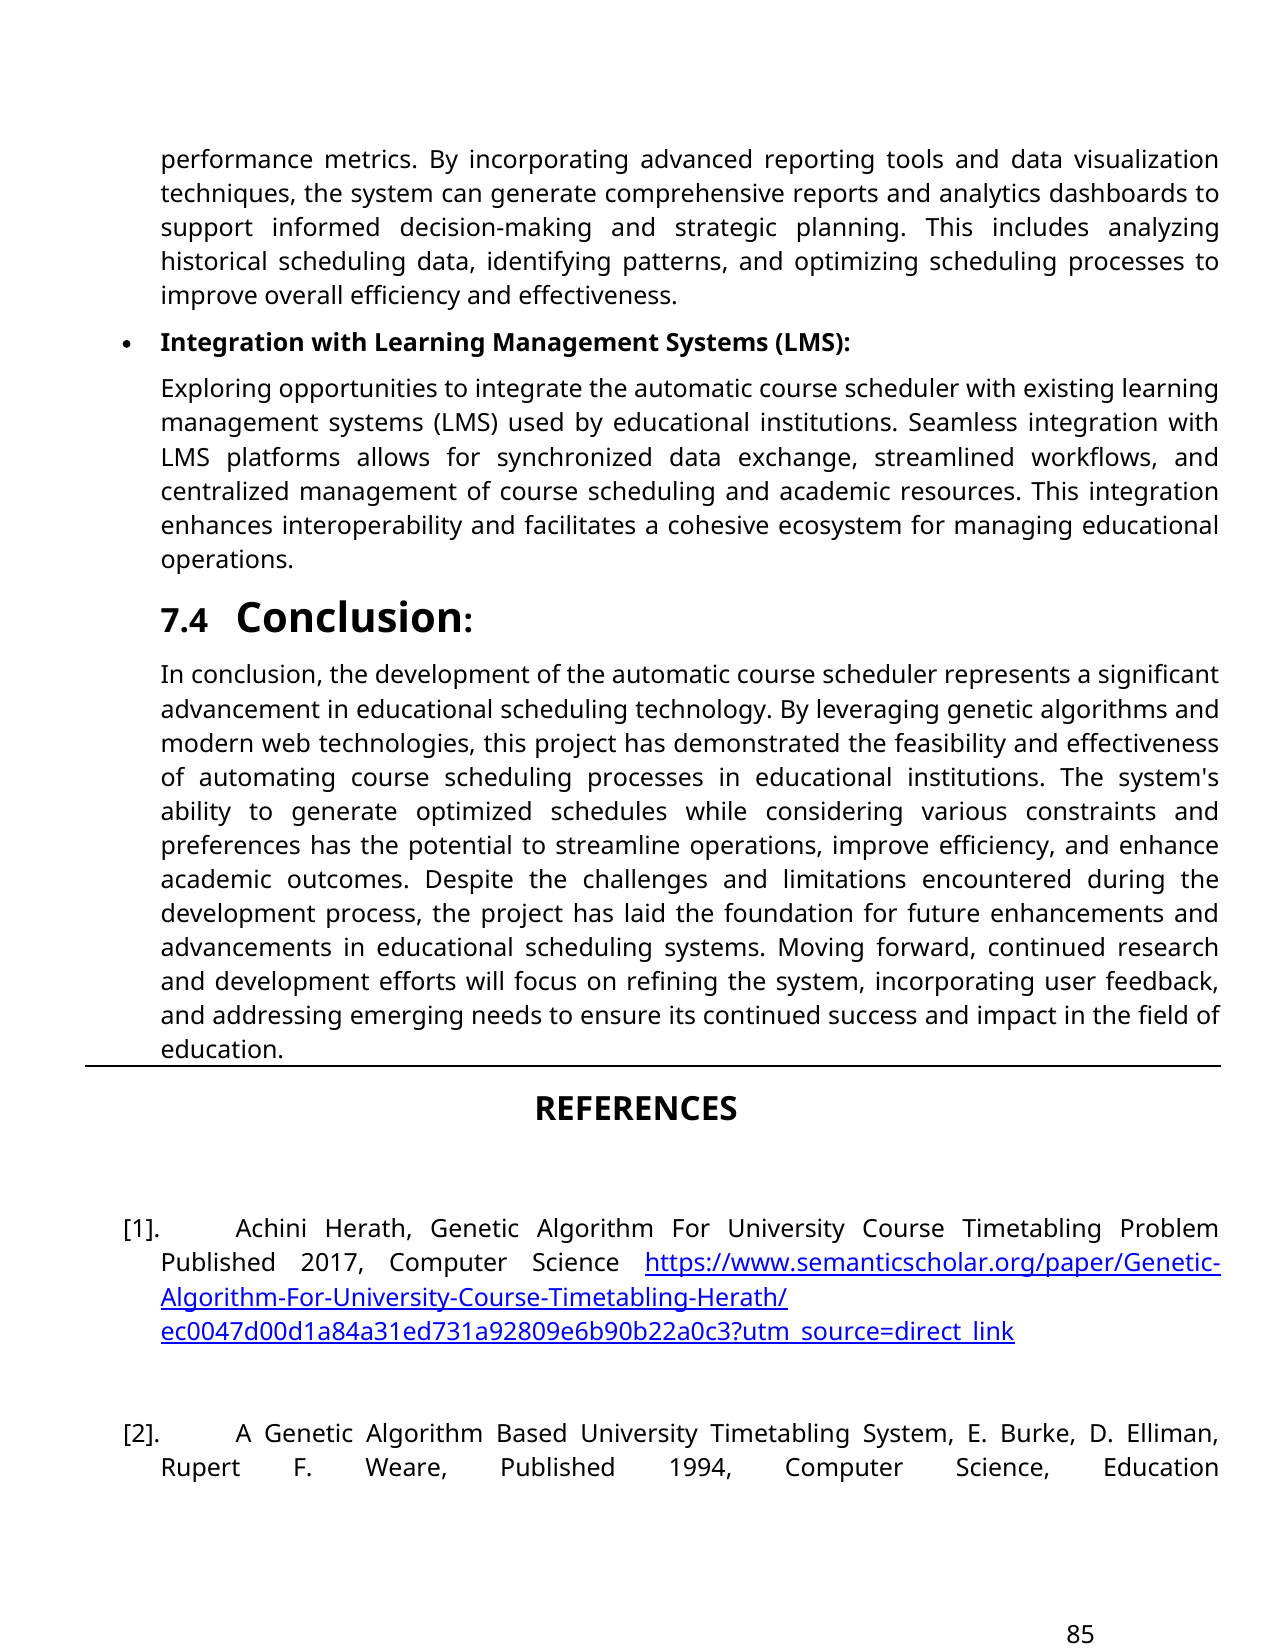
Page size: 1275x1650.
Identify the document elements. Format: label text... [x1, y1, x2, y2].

list Integration with Learning Management Systems (LMS): [123, 324, 1221, 358]
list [123, 1415, 1221, 1483]
text Exploring opportunities to integrate the automatic course scheduler with existing learning management systems (LMS) used by educational institutions. Seamless integration with LMS platforms allows for synchronized data exchange, streamlined workflows, and centralized management of course scheduling and academic resources. This integration enhances interoperability and facilitates a cohesive ecosystem for managing educational operations. [160, 371, 1221, 575]
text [160, 142, 1221, 312]
list Achini Herath, Genetic Algorithm For University Course Timetabling Problem Published 2017, Computer Science https://www.semanticscholar.org/paper/Genetic-Algorithm-For-University-Course-Timetabling-Herath/ec0047d00d1a84a31ed731a92809e6b90b22a0c3?utm_source=direct_link [123, 1211, 1221, 1347]
subtitle Conclusion: [160, 588, 1221, 645]
text In conclusion, the development of the automatic course scheduler represents a significant advancement in educational scheduling technology. By leveraging genetic algorithms and modern web technologies, this project has demonstrated the feasibility and effectiveness of automating course scheduling processes in educational institutions. The system's ability to generate optimized schedules while considering various constraints and preferences has the potential to streamline operations, improve efficiency, and enhance academic outcomes. Despite the challenges and limitations encountered during the development process, the project has laid the foundation for future enhancements and advancements in educational scheduling systems. Moving forward, continued research and development efforts will focus on refining the system, incorporating user feedback, and addressing emerging needs to ensure its continued success and impact in the field of education. [160, 657, 1221, 1065]
subtitle REFERENCES [195, 1085, 1077, 1130]
